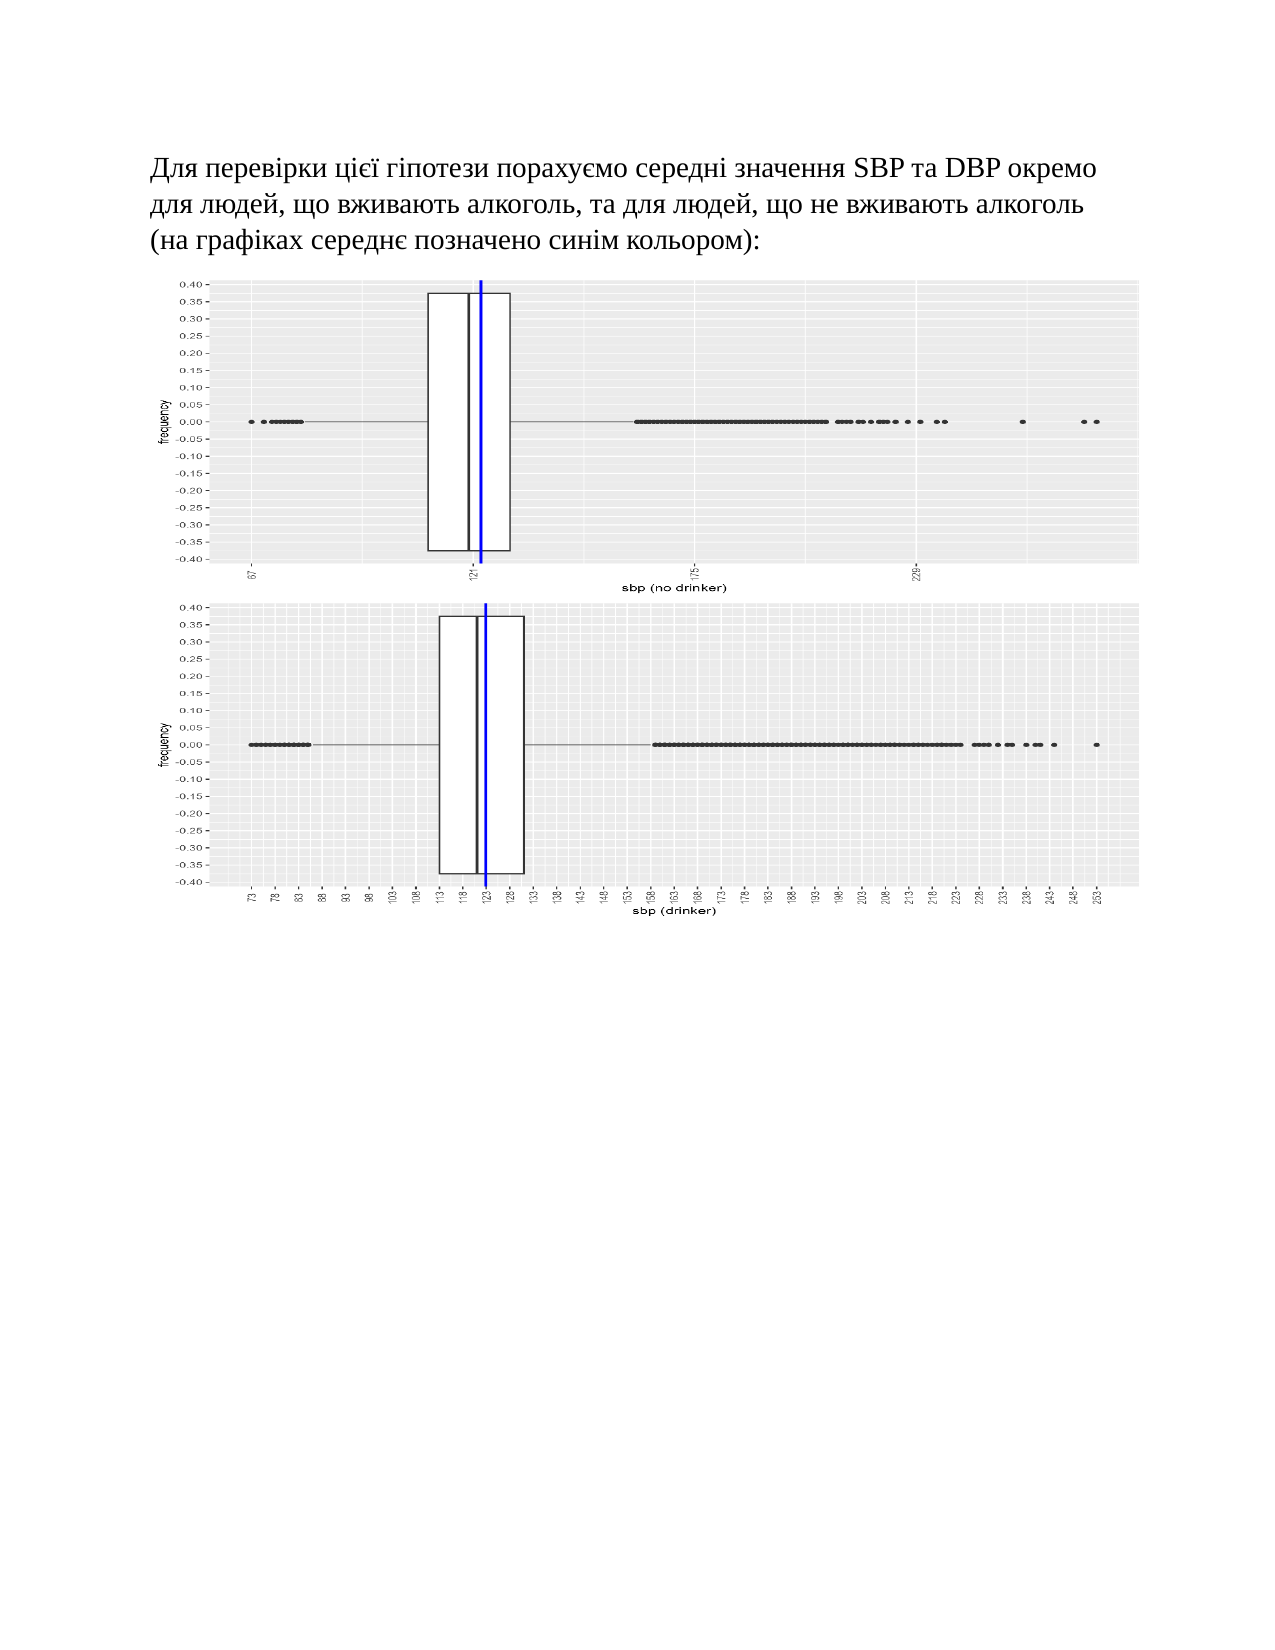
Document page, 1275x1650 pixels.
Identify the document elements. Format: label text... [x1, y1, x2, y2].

text Для перевірки цієї гіпотези порахуємо середні значення SBP та DBP окремо для людей, що вживають алкоголь, та для людей, що не вживають алкоголь (на графіках середнє позначено синім кольором): [150, 150, 1125, 256]
picture [150, 275, 1146, 921]
